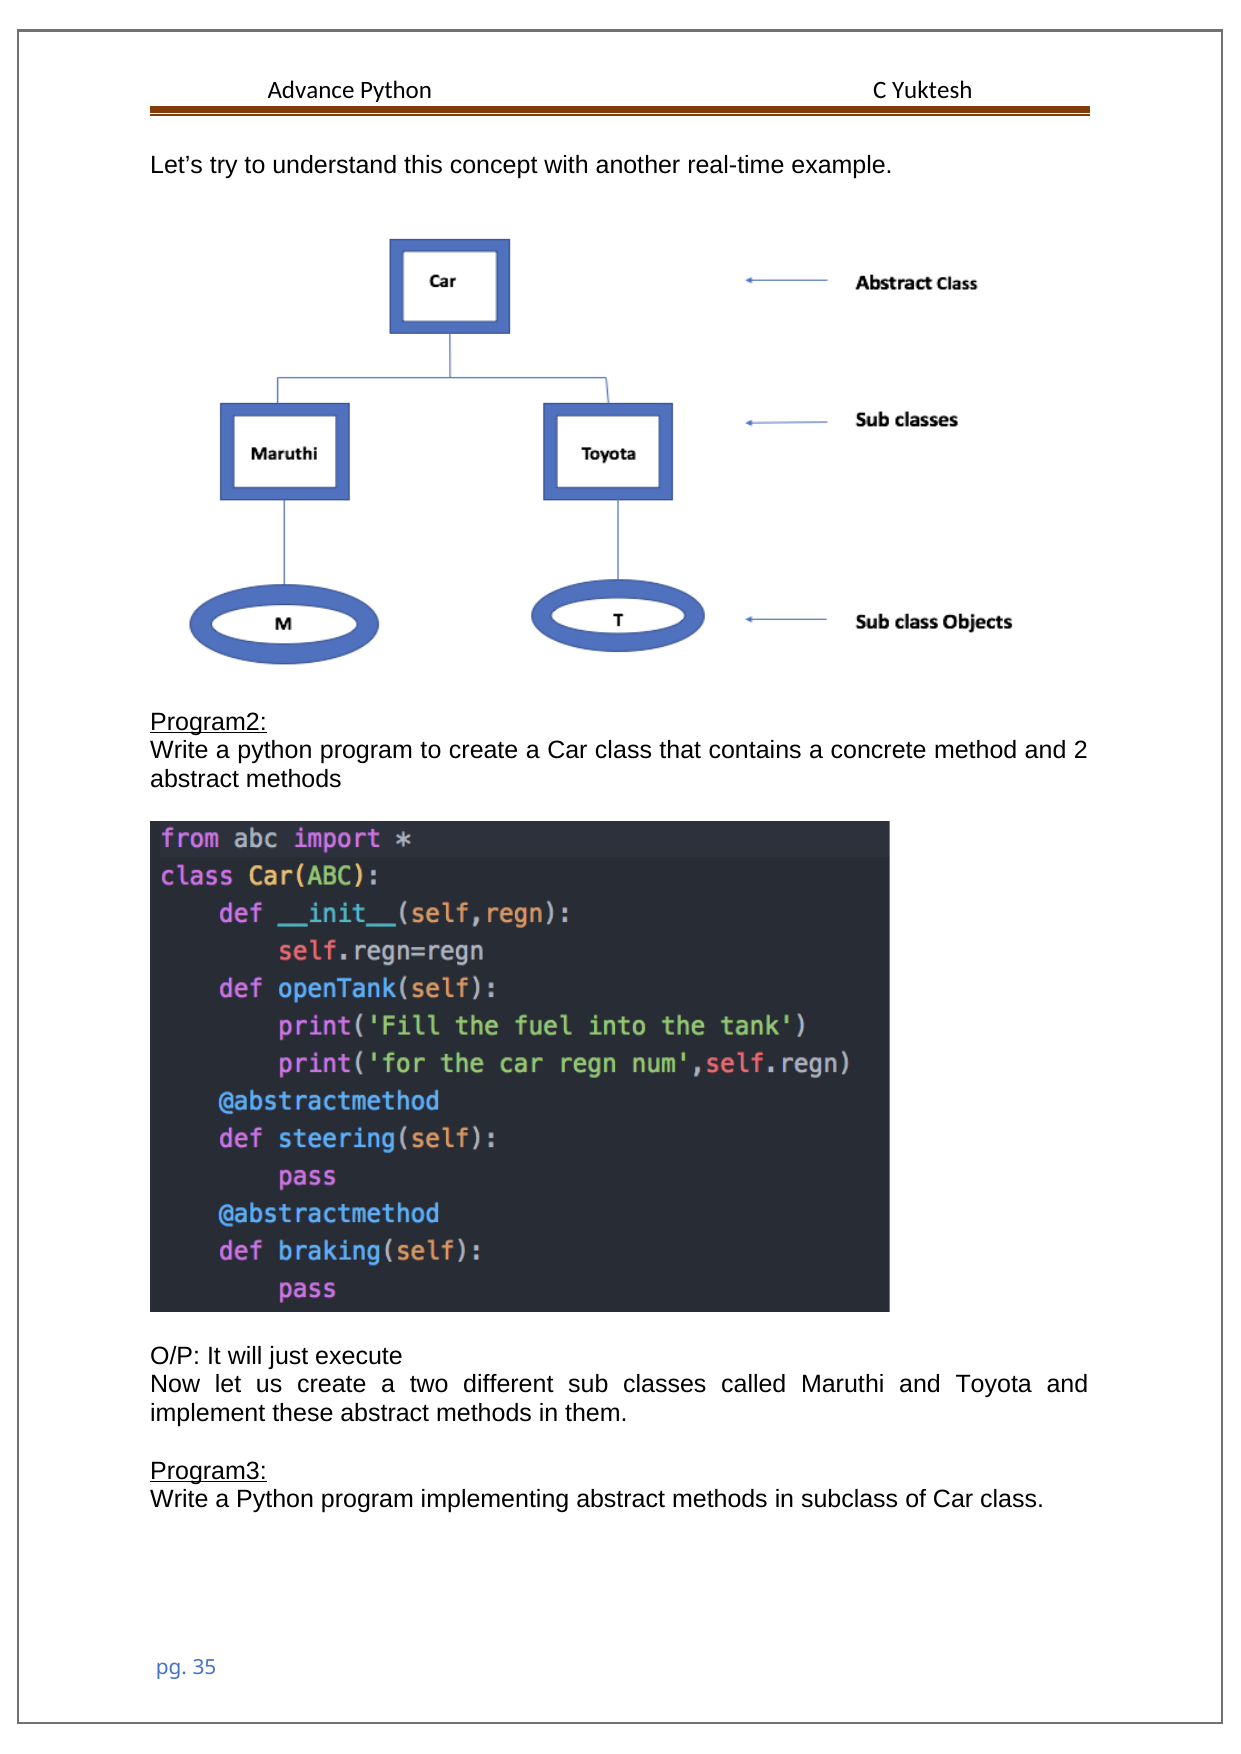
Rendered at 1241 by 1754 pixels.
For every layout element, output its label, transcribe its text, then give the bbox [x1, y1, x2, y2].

text Write a Python program implementing abstract methods in subclass of Car class. [150, 1484, 1090, 1513]
text Program2: [150, 707, 1090, 736]
picture [150, 821, 890, 1312]
text Now let us create a two different sub classes called Maruthi and Toyota and implement these abstract methods in them. [150, 1369, 1090, 1427]
picture [150, 207, 1040, 678]
text Let’s try to understand this concept with another real-time example. [150, 150, 1090, 179]
text Write a python program to create a Car class that contains a concrete method and 2 abstract methods [150, 736, 1090, 793]
text Program3: [150, 1456, 1090, 1484]
text O/P: It will just execute [150, 1341, 1090, 1369]
